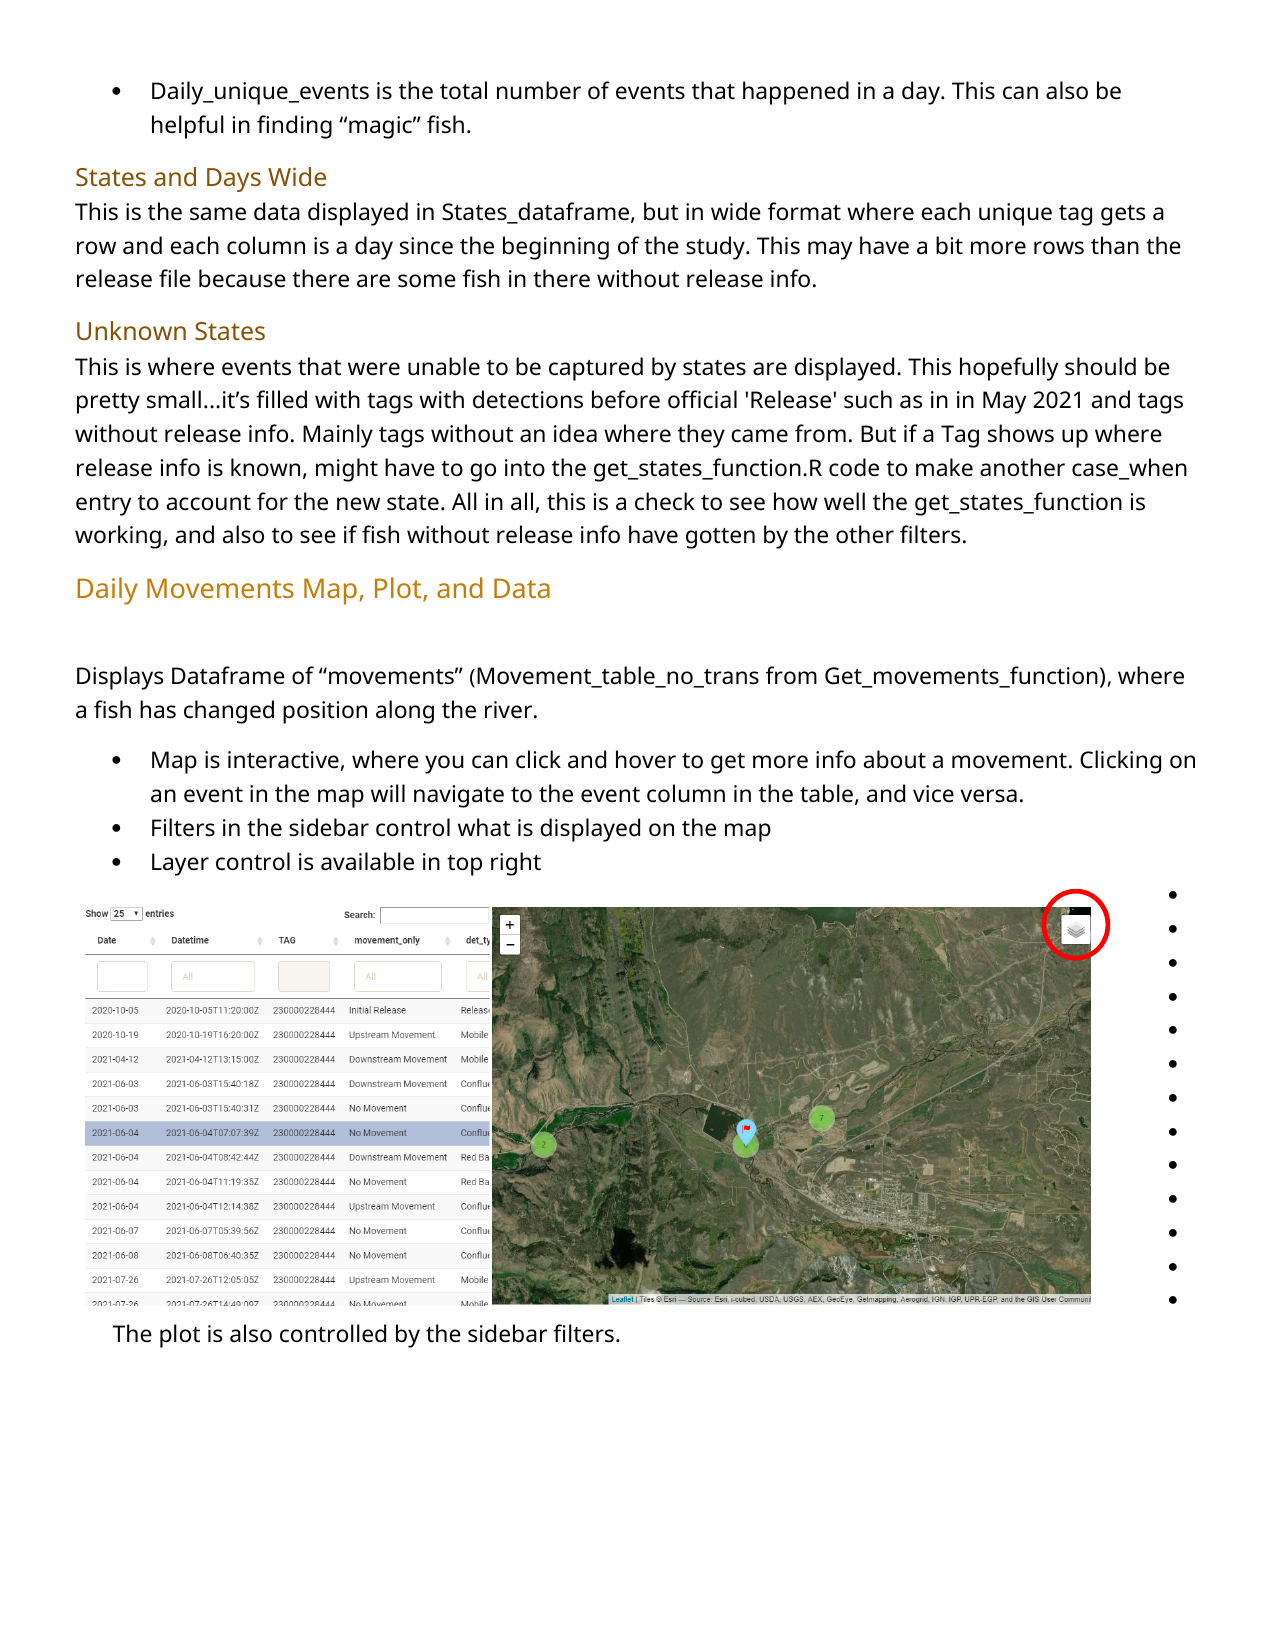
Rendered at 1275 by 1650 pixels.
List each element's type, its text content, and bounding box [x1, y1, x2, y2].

text Displays Dataframe of “movements” (Movement_table_no_trans from Get_movements_function), where a fish has changed position along the river. [75, 660, 1200, 725]
subtitle Daily Movements Map, Plot, and Data [75, 570, 1200, 607]
subtitle States and Days Wide [75, 159, 1200, 193]
list Daily_unique_events is the total number of events that happened in a day. This can also be helpful in finding “magic” fish. [112, 75, 1200, 140]
list Layer control is available in top right [112, 845, 1200, 877]
picture [75, 900, 1091, 1306]
list Map is interactive, where you can click and hover to get more info about a movement. Clicking on an event in the map will navigate to the event column in the table, and vice versa. [112, 744, 1200, 809]
picture [1047, 900, 1091, 955]
subtitle Unknown States [75, 314, 1200, 348]
text This is the same data displayed in States_dataframe, but in wide format where each unique tag gets a row and each column is a day since the beginning of the study. This may have a bit more rows than the release file because there are some fish in there without release info. [75, 196, 1200, 295]
list Filters in the sidebar control what is displayed on the map [112, 812, 1200, 843]
text This is where events that were unable to be captured by states are displayed. This hopefully should be pretty small...it’s filled with tags with detections before official 'Release' such as in in May 2021 and tags without release info. Mainly tags without an idea where they came from. But if a Tag shows up where release info is known, might have to go into the get_states_function.R code to make another case_when entry to account for the new state. All in all, this is a check to see how well the get_states_function is working, and also to see if fish without release info have gotten by the other filters. [75, 351, 1200, 551]
